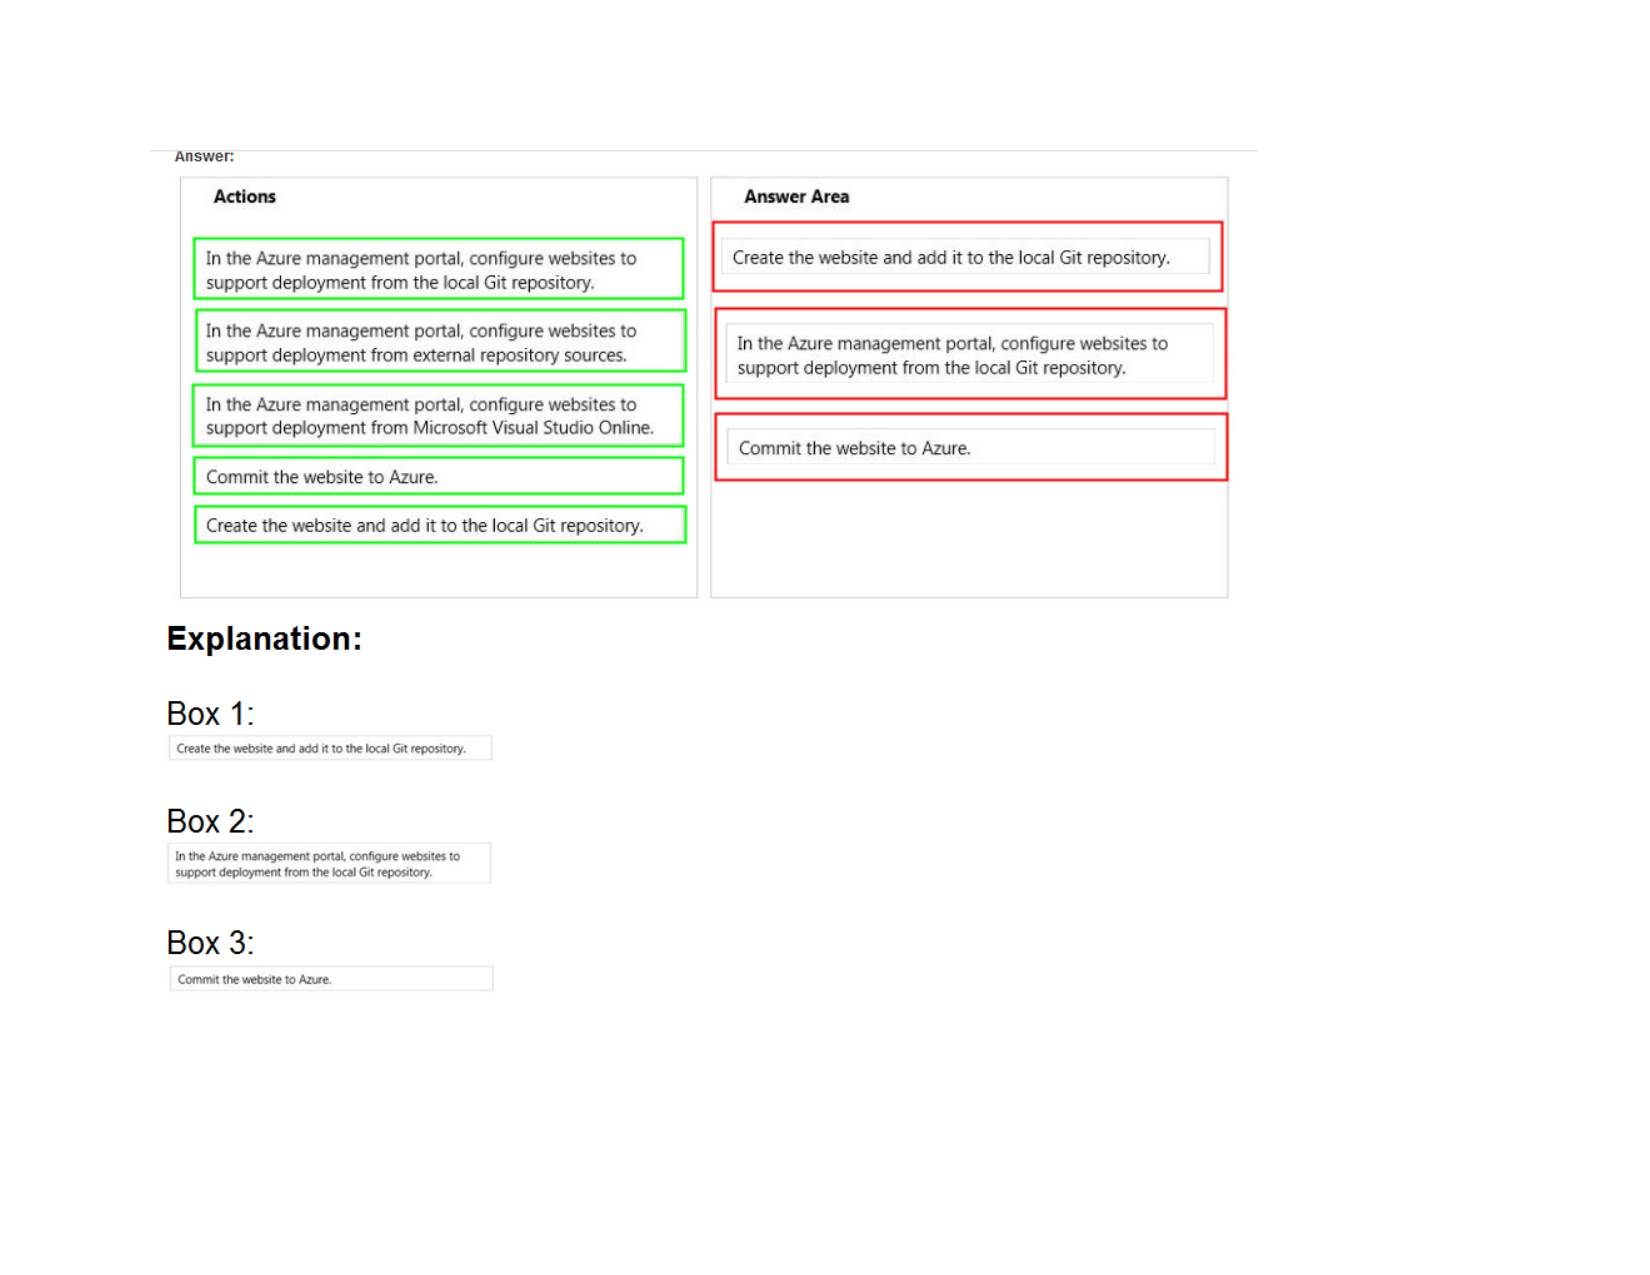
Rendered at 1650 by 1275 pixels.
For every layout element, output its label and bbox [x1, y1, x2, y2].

picture [150, 150, 1258, 1003]
